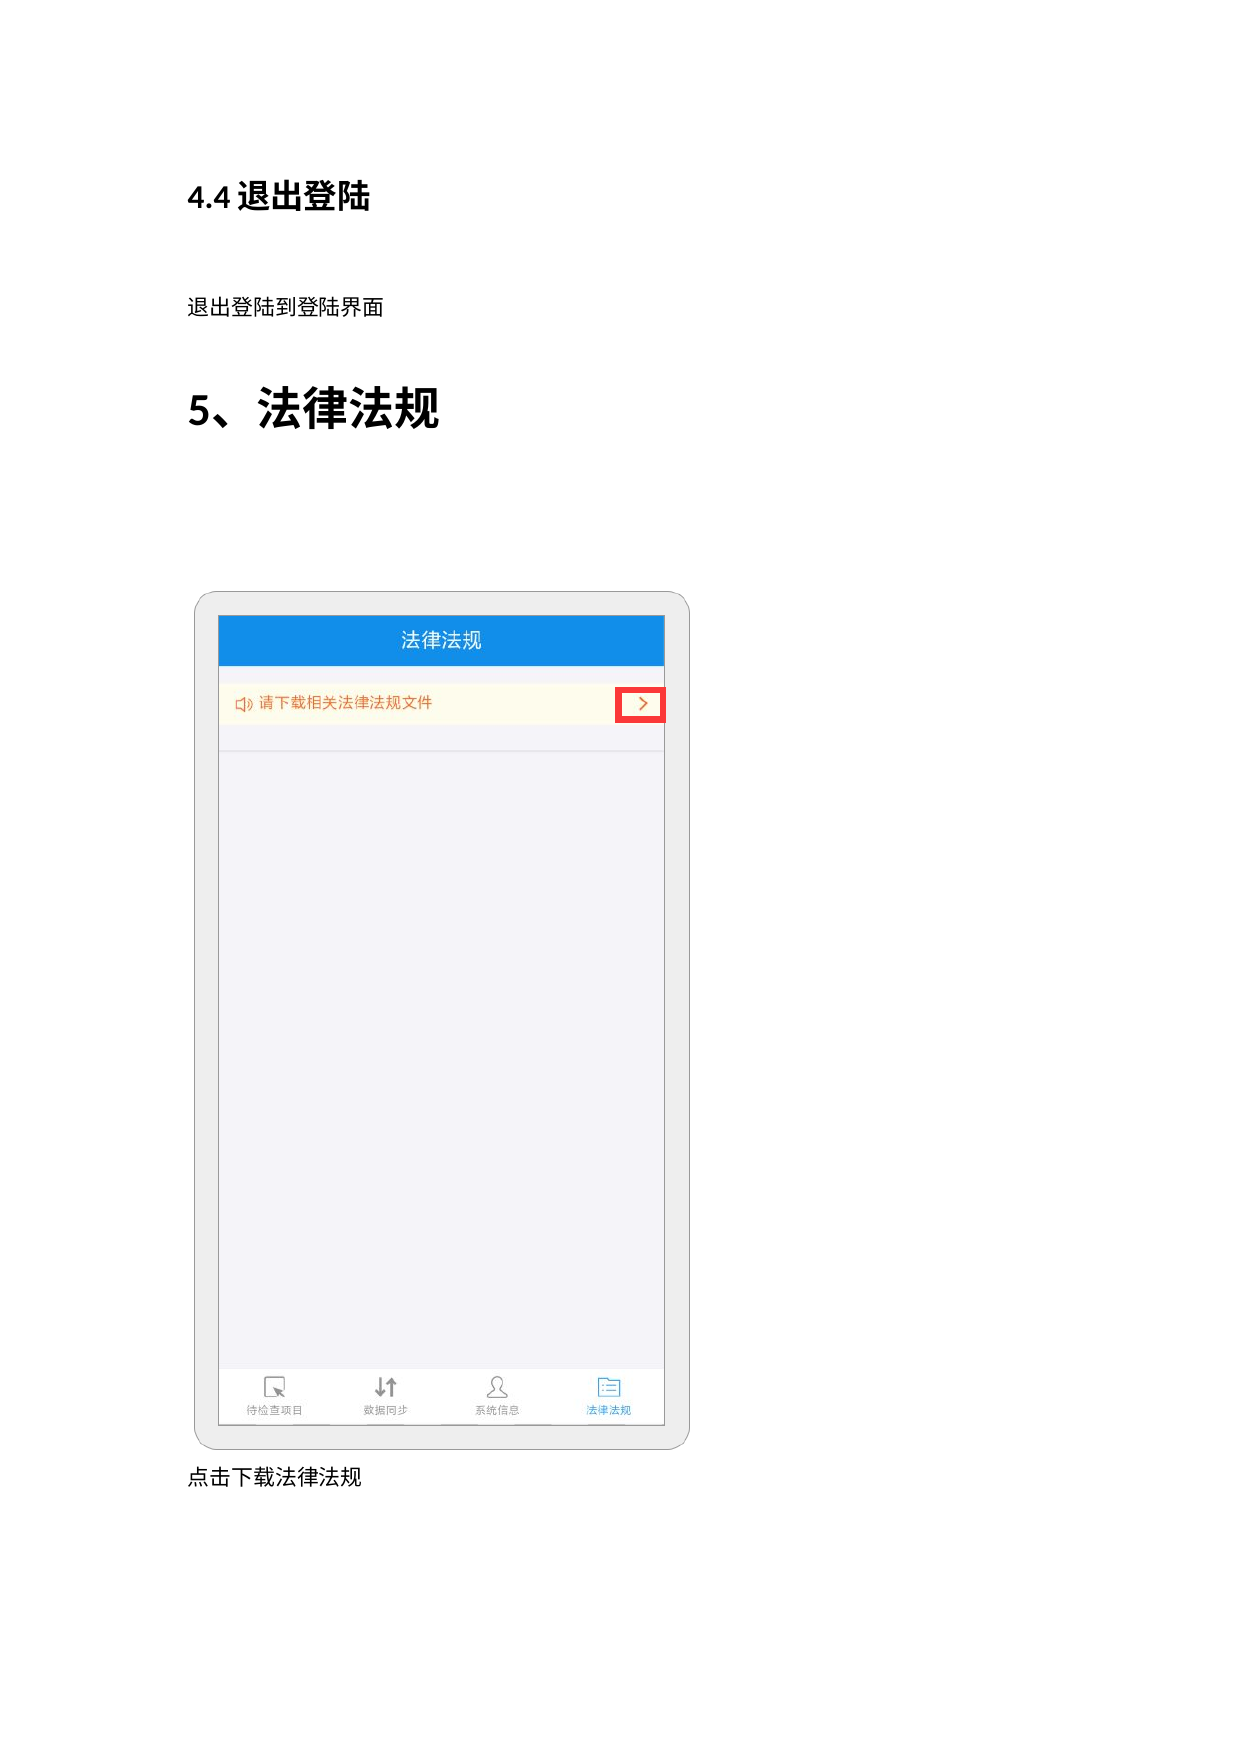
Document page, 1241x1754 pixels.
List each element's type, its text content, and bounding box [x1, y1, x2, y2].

text 点击下载法律法规 [187, 1460, 1053, 1492]
subtitle 5、法律法规 [187, 357, 1053, 454]
picture [187, 582, 697, 1456]
text 退出登陆到登陆界面 [187, 289, 1053, 322]
subtitle 4.4退出登陆 [187, 162, 1053, 227]
